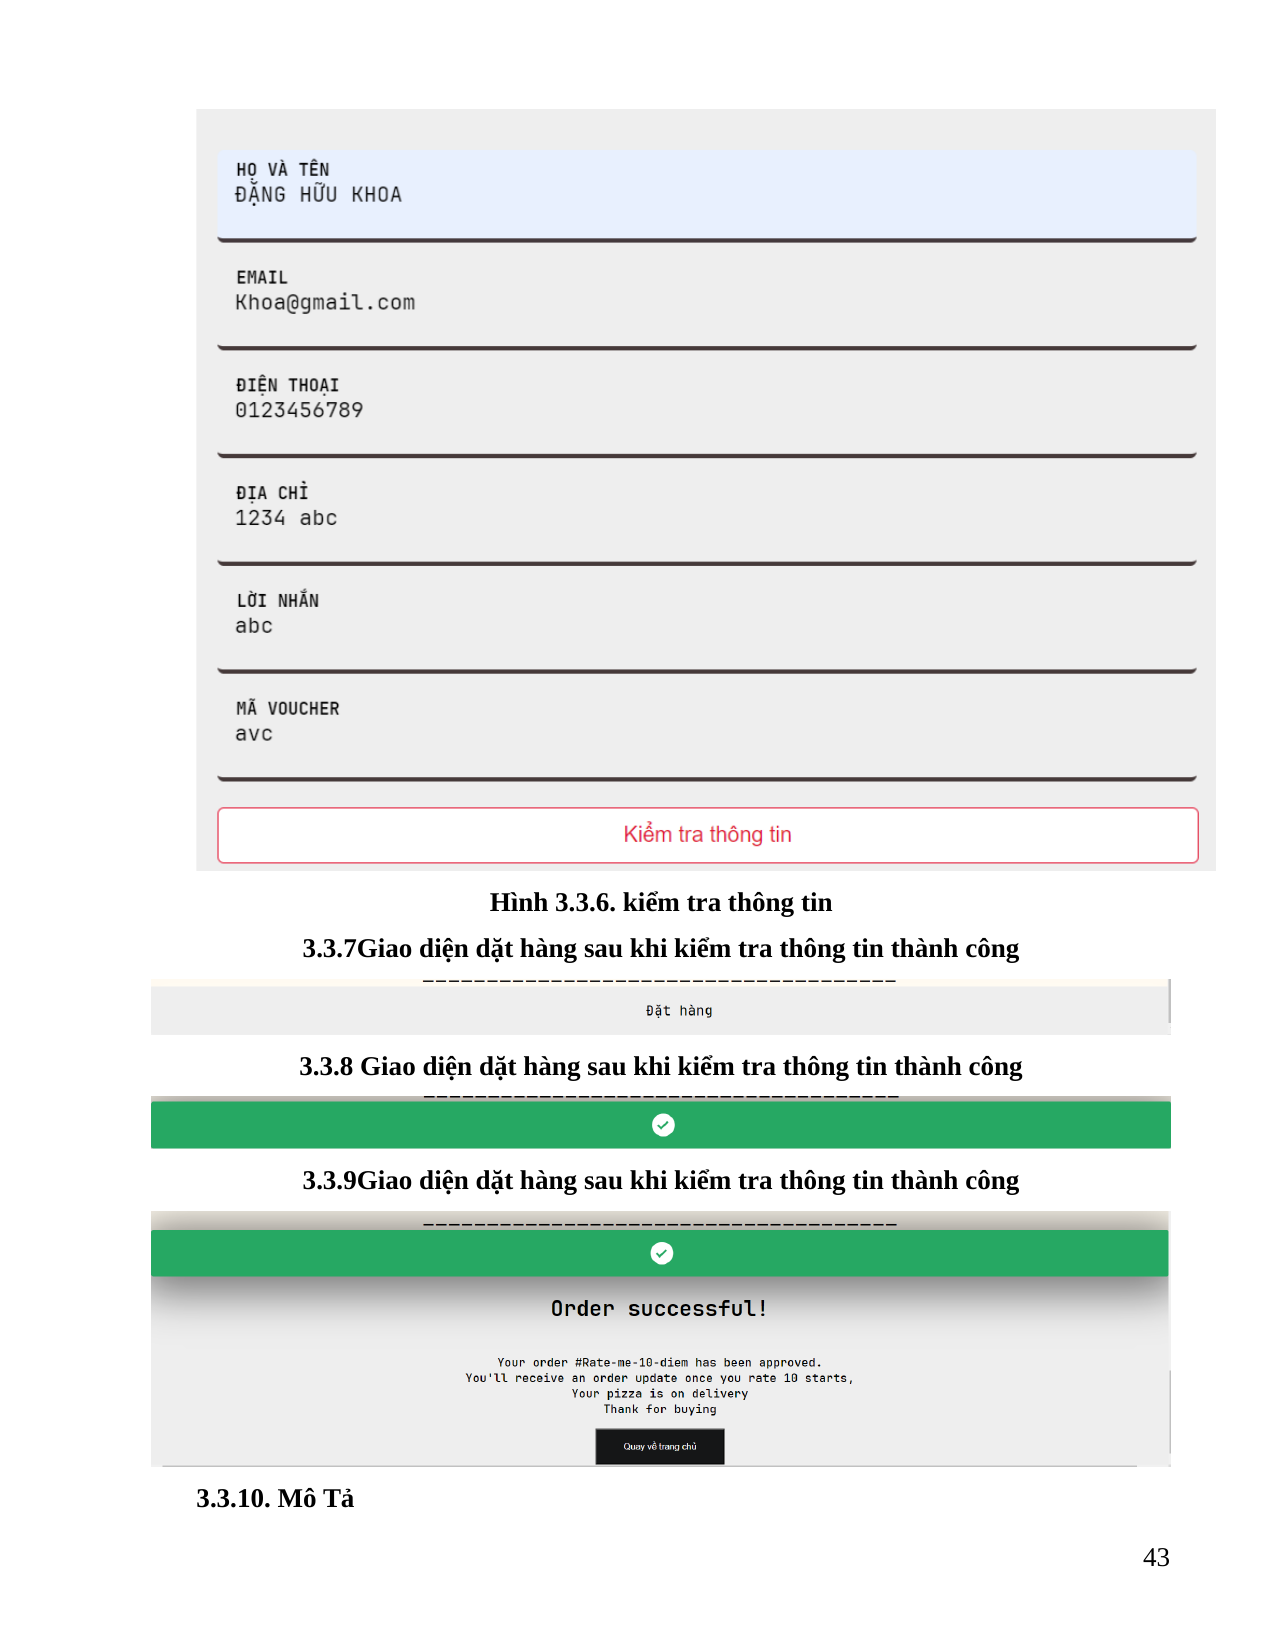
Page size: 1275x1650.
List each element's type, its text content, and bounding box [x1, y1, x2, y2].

list Hình 3.3.6. kiểm tra thông tin [151, 886, 1171, 917]
picture [196, 109, 1216, 871]
list 3.3.9Giao diện dặt hàng sau khi kiểm tra thông tin thành công [151, 1164, 1171, 1196]
picture [151, 1211, 1171, 1467]
picture [151, 979, 1171, 1035]
list 3.3.7Giao diện dặt hàng sau khi kiểm tra thông tin thành công [151, 932, 1171, 979]
list 3.3.10. Mô Tả [196, 1483, 1171, 1514]
list 3.3.8 Giao diện dặt hàng sau khi kiểm tra thông tin thành công [151, 1050, 1171, 1081]
picture [151, 1096, 1171, 1149]
